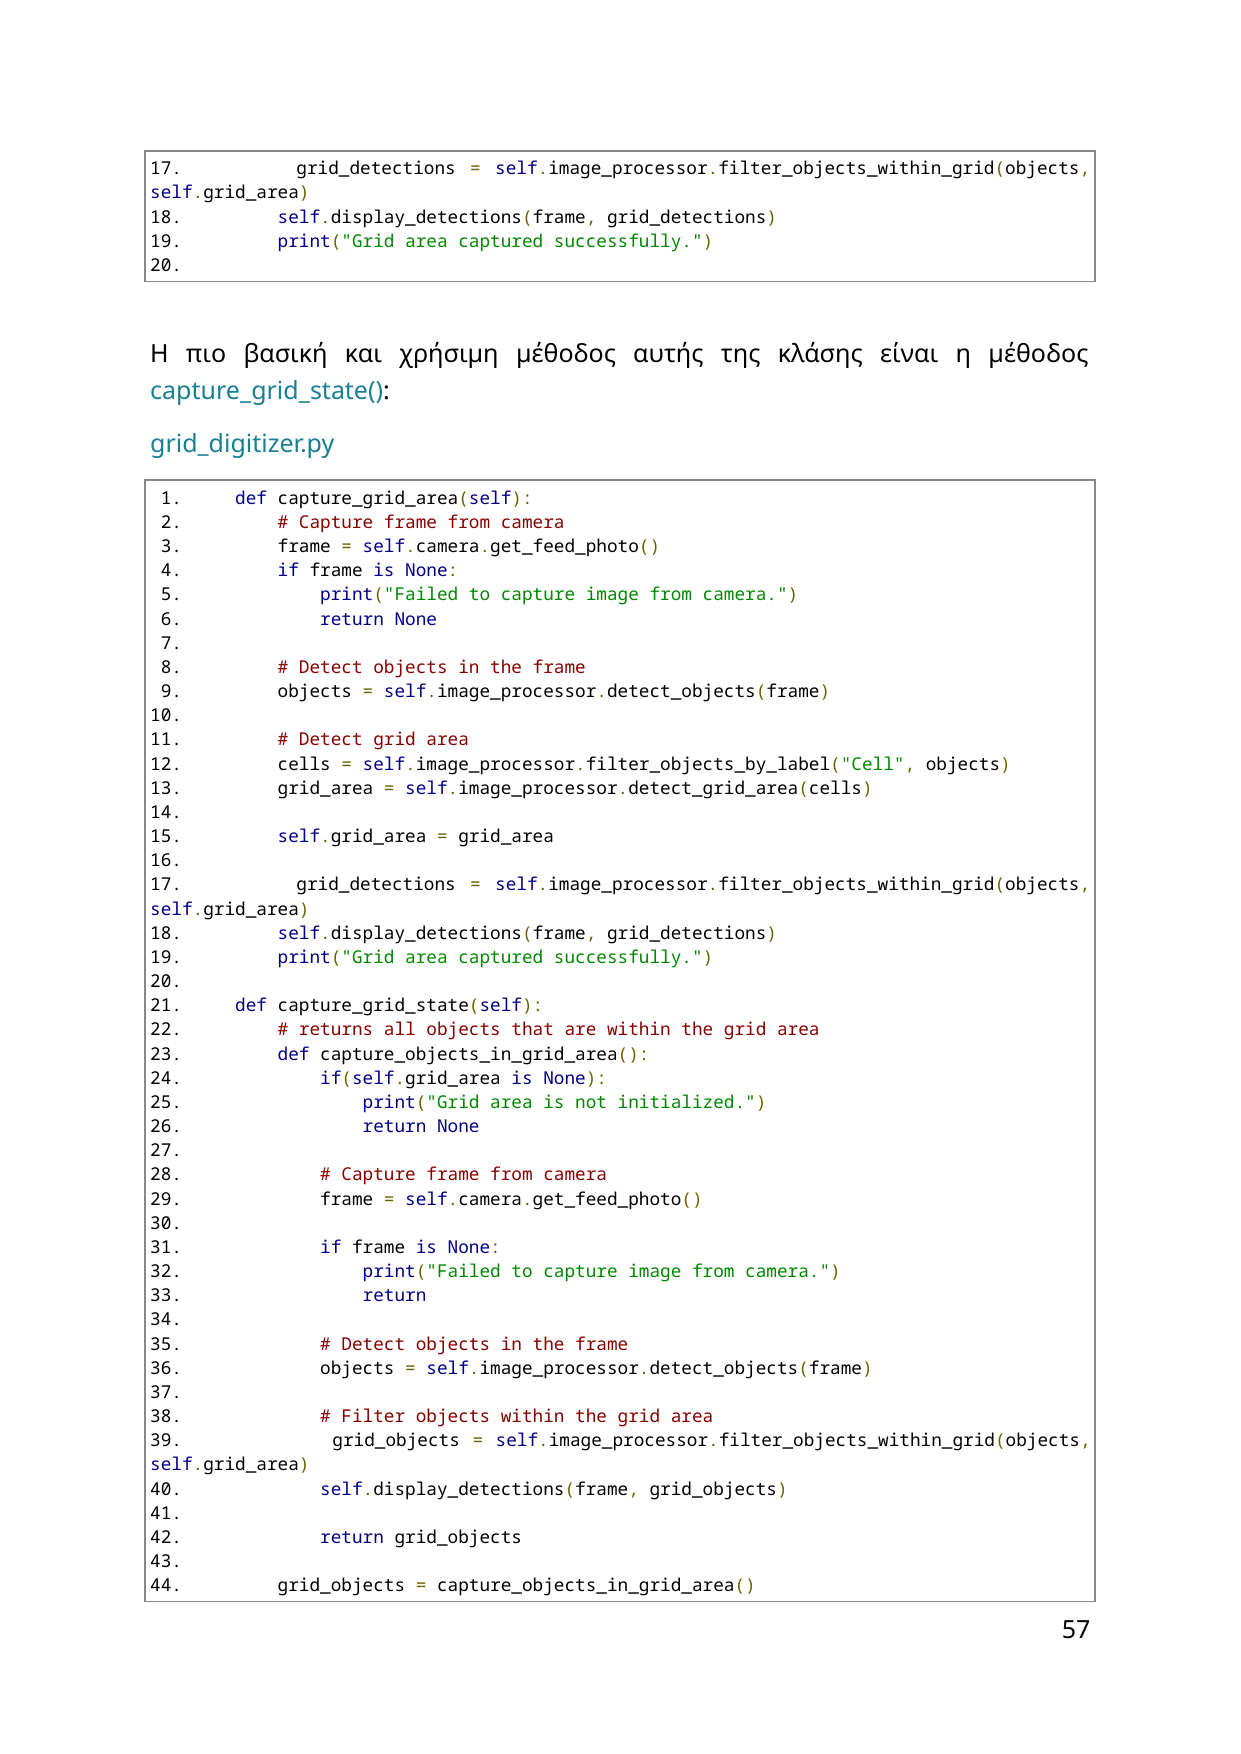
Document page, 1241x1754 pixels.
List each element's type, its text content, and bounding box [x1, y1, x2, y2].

text 18. self.display_detections(frame, grid_detections) [150, 920, 1090, 944]
text 4. if frame is None: [150, 558, 1090, 582]
text 11. # Detect grid area [150, 727, 1090, 751]
text 34. [150, 1307, 1090, 1331]
text 17. grid_detections = self.image_processor.filter_objects_within_grid(objects, self.grid_area) [150, 872, 1090, 920]
text 35. # Detect objects in the frame [150, 1331, 1090, 1355]
text 6. return None [150, 606, 1090, 630]
text 42. return grid_objects [150, 1524, 1090, 1548]
text 36. objects = self.image_processor.detect_objects(frame) [150, 1355, 1090, 1379]
text 18. self.display_detections(frame, grid_detections) [150, 204, 1090, 228]
text 40. self.display_detections(frame, grid_objects) [150, 1476, 1090, 1500]
text 13. grid_area = self.image_processor.detect_grid_area(cells) [150, 775, 1090, 799]
text 20. [150, 968, 1090, 993]
text 33. return [150, 1283, 1090, 1307]
text 9. objects = self.image_processor.detect_objects(frame) [150, 678, 1090, 703]
text 38. # Filter objects within the grid area [150, 1403, 1090, 1428]
text 20. [146, 247, 1094, 281]
text 41. [150, 1500, 1090, 1524]
text 16. [150, 848, 1090, 872]
text Η πιο βασική και χρήσιμη μέθοδος αυτής της κλάσης είναι η μέθοδος capture_grid_state(): [150, 336, 1090, 407]
text 15. self.grid_area = grid_area [150, 823, 1090, 848]
text 44. grid_objects = capture_objects_in_grid_area() [146, 1567, 1094, 1601]
text 43. [150, 1548, 1090, 1567]
text 2. # Capture frame from camera [150, 509, 1090, 533]
text 19. print("Grid area captured successfully.") [150, 228, 1090, 247]
text 27. [150, 1138, 1090, 1162]
text 21. def capture_grid_state(self): [150, 993, 1090, 1017]
text 5. print("Failed to capture image from camera.") [150, 582, 1090, 606]
text 19. print("Grid area captured successfully.") [150, 944, 1090, 968]
text 29. frame = self.camera.get_feed_photo() [150, 1186, 1090, 1210]
text 23. def capture_objects_in_grid_area(): [150, 1041, 1090, 1065]
text 30. [150, 1210, 1090, 1234]
text 31. if frame is None: [150, 1234, 1090, 1258]
text 25. print("Grid area is not initialized.") [150, 1089, 1090, 1113]
text 7. [150, 630, 1090, 654]
text grid_digitizer.py [150, 426, 1090, 460]
text 32. print("Failed to capture image from camera.") [150, 1258, 1090, 1283]
text 12. cells = self.image_processor.filter_objects_by_label("Cell", objects) [150, 751, 1090, 775]
text 1. def capture_grid_area(self): [146, 481, 1094, 509]
text 3. frame = self.camera.get_feed_photo() [150, 533, 1090, 558]
text 17. grid_detections = self.image_processor.filter_objects_within_grid(objects, self.grid_area) [146, 152, 1094, 204]
text 8. # Detect objects in the frame [150, 654, 1090, 678]
text 37. [150, 1379, 1090, 1403]
text 22. # returns all objects that are within the grid area [150, 1017, 1090, 1041]
text 24. if(self.grid_area is None): [150, 1065, 1090, 1089]
text 26. return None [150, 1113, 1090, 1138]
text 39. grid_objects = self.image_processor.filter_objects_within_grid(objects, self.grid_area) [150, 1428, 1090, 1476]
text 10. [150, 703, 1090, 727]
text 28. # Capture frame from camera [150, 1162, 1090, 1186]
text 14. [150, 799, 1090, 823]
